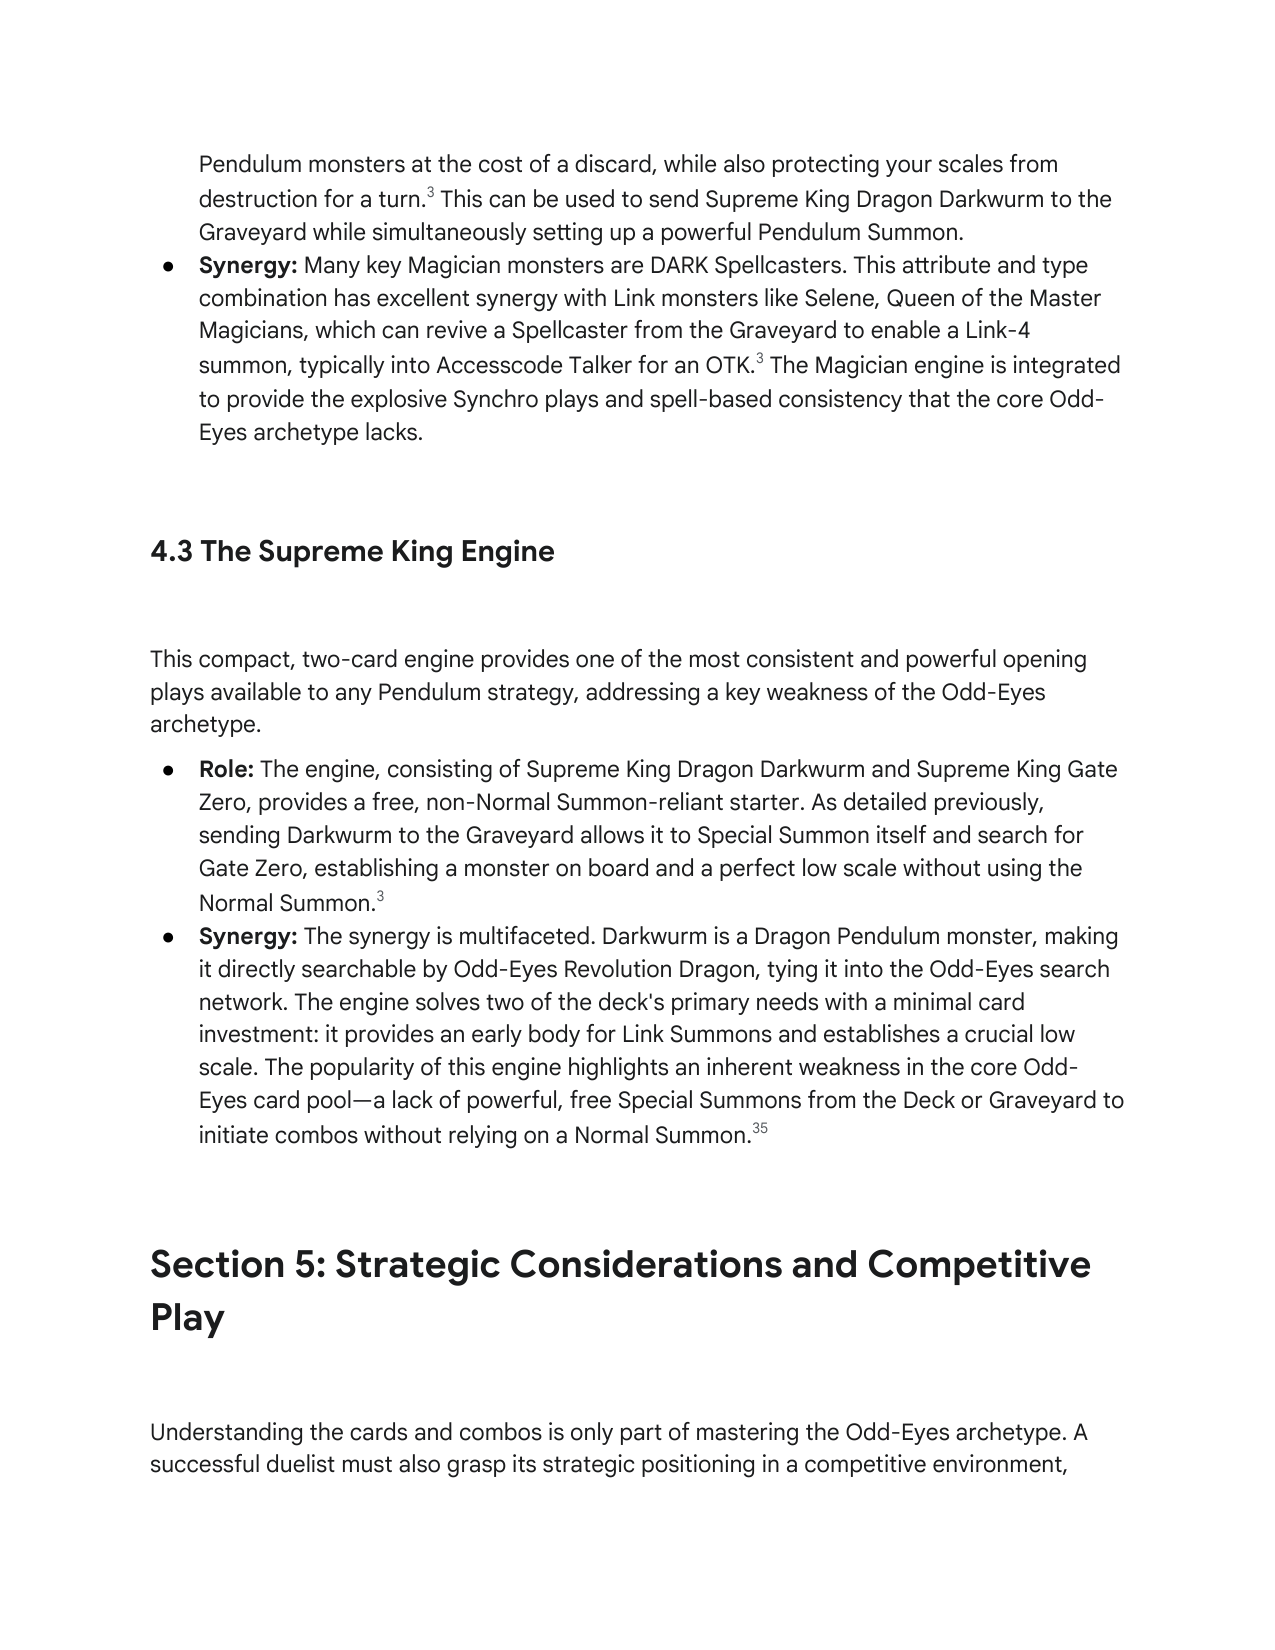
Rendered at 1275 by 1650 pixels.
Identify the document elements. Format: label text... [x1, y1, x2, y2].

list Synergy: The synergy is multifaceted. Darkwurm is a Dragon Pendulum monster, making it directly searchable by Odd-Eyes Revolution Dragon, tying it into the Odd-Eyes search network. The engine solves two of the deck's primary needs with a minimal card investment: it provides an early body for Link Summons and establishes a crucial low scale. The popularity of this engine highlights an inherent weakness in the core Odd-Eyes card pool—a lack of powerful, free Special Summons from the Deck or Graveyard to initiate combos without relying on a Normal Summon.35 [161, 923, 1125, 1151]
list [161, 150, 1125, 247]
subtitle Section 5: Strategic Considerations and Competitive Play [150, 1241, 1125, 1341]
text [150, 1418, 1125, 1479]
text This compact, two-card engine provides one of the most consistent and powerful opening plays available to any Pendulum strategy, addressing a key weakness of the Odd-Eyes archetype. [150, 645, 1125, 739]
list Synergy: Many key Magician monsters are DARK Spellcasters. This attribute and type combination has excellent synergy with Link monsters like Selene, Queen of the Master Magicians, which can revive a Spellcaster from the Graveyard to enable a Link-4 summon, typically into Accesscode Talker for an OTK.3 The Magician engine is integrated to provide the explosive Synchro plays and spell-based consistency that the core Odd-Eyes archetype lacks. [161, 251, 1125, 446]
list Role: The engine, consisting of Supreme King Dragon Darkwurm and Supreme King Gate Zero, provides a free, non-Normal Summon-reliant starter. As detailed previously, sending Darkwurm to the Graveyard allows it to Special Summon itself and search for Gate Zero, establishing a monster on board and a perfect low scale without using the Normal Summon.3 [161, 756, 1125, 918]
subtitle 4.3 The Supreme King Engine [150, 533, 1125, 570]
